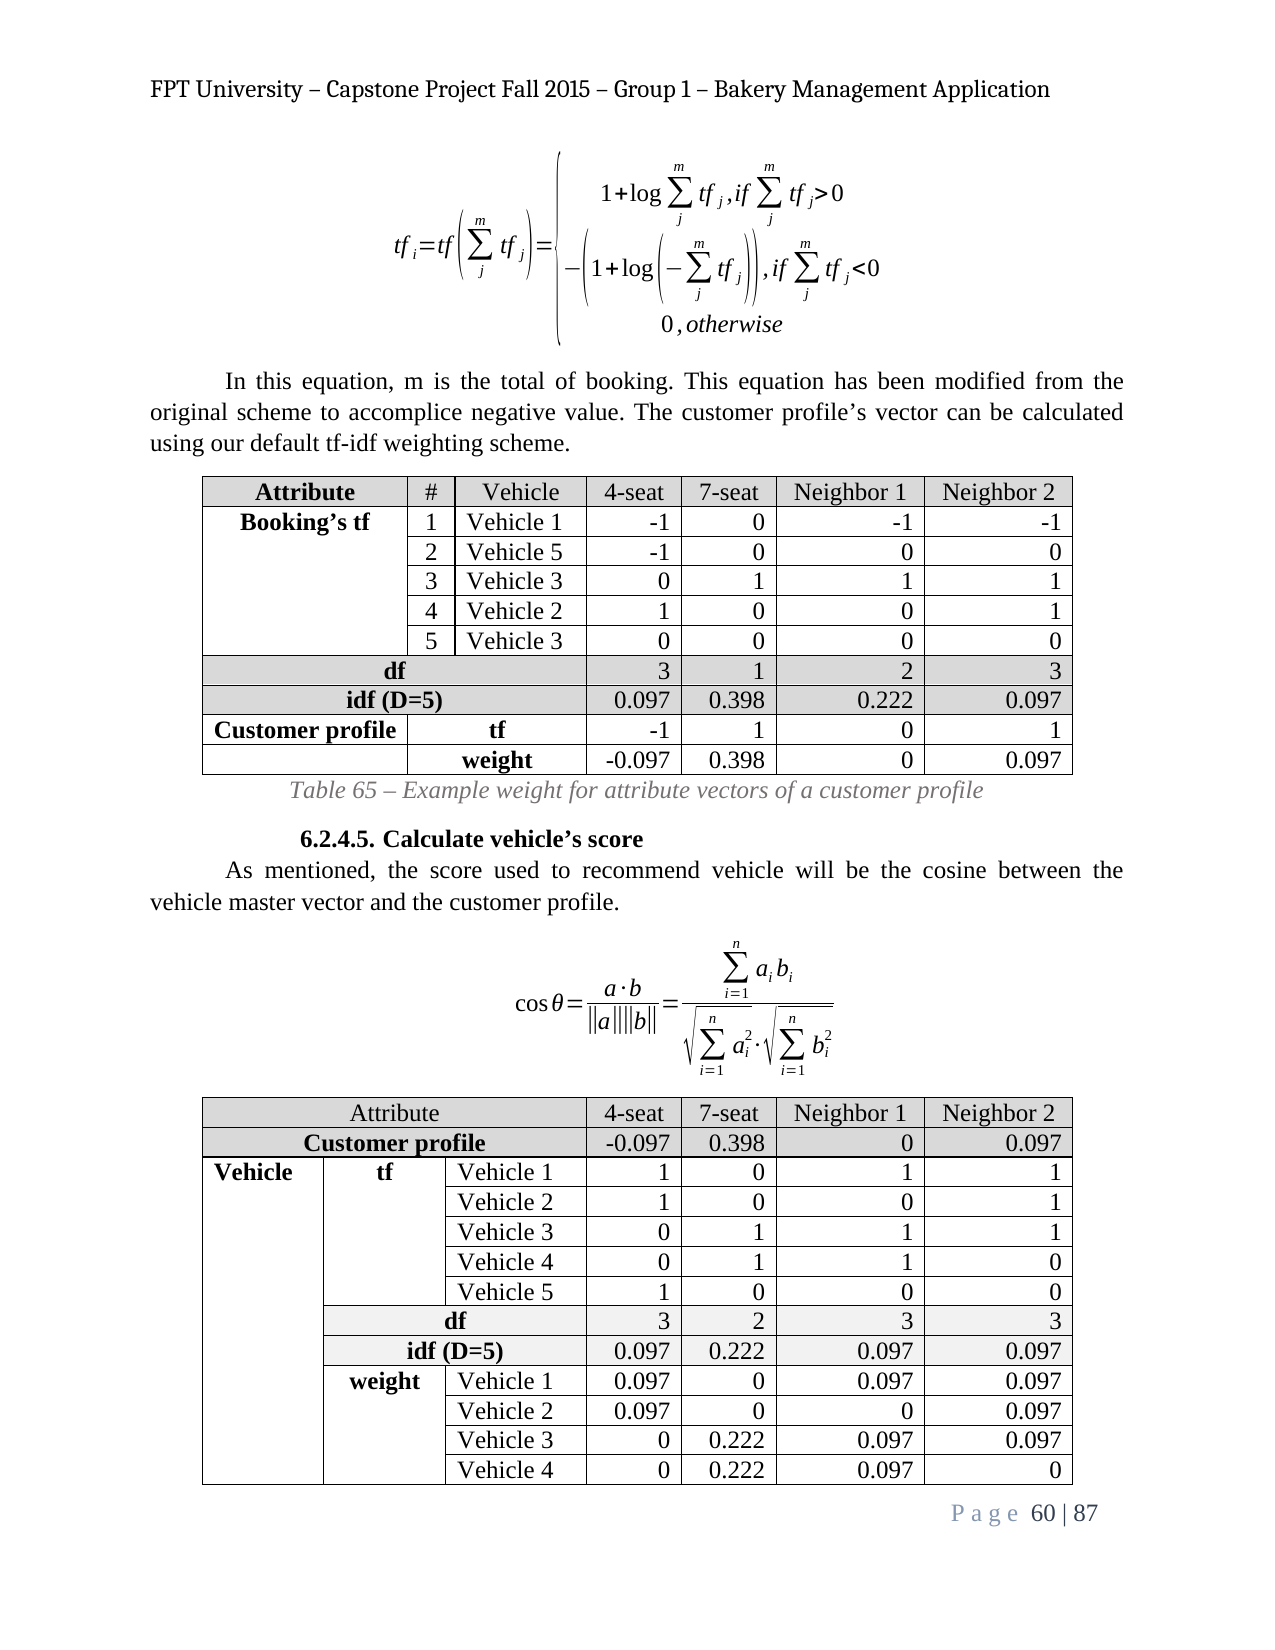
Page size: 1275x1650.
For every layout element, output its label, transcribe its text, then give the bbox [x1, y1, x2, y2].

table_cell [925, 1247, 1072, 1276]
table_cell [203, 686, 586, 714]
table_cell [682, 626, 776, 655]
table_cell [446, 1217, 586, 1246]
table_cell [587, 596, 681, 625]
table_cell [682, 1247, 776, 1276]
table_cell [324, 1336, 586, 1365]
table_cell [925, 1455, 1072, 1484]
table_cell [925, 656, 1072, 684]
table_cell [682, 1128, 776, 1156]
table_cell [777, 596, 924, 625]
text In this equation, m is the total of booking. This equation has been modified from the original scheme to accomplice negative value. The customer profile’s vector can be calculated using our default tf-idf weighting scheme. [150, 366, 1125, 457]
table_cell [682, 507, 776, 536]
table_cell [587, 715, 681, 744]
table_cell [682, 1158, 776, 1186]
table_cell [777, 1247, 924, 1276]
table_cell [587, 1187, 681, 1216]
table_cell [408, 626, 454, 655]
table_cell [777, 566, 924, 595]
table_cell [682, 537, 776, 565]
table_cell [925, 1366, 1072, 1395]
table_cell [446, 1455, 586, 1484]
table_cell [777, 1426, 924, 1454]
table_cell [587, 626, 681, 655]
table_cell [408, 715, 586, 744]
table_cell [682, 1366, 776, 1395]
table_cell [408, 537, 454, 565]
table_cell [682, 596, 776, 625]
text As mentioned, the score used to recommend vehicle will be the cosine between the vehicle master vector and the customer profile. [150, 856, 1125, 915]
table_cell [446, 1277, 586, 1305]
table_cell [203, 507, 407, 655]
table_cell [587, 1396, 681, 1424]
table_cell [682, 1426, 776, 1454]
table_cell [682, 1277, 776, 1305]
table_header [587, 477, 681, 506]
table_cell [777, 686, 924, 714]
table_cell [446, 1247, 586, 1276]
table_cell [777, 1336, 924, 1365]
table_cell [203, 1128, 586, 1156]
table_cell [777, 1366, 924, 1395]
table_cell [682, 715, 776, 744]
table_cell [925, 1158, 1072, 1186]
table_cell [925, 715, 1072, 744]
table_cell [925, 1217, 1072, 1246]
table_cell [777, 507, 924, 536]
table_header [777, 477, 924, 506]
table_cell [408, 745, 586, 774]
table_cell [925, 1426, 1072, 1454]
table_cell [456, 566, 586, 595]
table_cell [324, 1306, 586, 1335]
subtitle Calculate vehicle’s score [300, 824, 1125, 853]
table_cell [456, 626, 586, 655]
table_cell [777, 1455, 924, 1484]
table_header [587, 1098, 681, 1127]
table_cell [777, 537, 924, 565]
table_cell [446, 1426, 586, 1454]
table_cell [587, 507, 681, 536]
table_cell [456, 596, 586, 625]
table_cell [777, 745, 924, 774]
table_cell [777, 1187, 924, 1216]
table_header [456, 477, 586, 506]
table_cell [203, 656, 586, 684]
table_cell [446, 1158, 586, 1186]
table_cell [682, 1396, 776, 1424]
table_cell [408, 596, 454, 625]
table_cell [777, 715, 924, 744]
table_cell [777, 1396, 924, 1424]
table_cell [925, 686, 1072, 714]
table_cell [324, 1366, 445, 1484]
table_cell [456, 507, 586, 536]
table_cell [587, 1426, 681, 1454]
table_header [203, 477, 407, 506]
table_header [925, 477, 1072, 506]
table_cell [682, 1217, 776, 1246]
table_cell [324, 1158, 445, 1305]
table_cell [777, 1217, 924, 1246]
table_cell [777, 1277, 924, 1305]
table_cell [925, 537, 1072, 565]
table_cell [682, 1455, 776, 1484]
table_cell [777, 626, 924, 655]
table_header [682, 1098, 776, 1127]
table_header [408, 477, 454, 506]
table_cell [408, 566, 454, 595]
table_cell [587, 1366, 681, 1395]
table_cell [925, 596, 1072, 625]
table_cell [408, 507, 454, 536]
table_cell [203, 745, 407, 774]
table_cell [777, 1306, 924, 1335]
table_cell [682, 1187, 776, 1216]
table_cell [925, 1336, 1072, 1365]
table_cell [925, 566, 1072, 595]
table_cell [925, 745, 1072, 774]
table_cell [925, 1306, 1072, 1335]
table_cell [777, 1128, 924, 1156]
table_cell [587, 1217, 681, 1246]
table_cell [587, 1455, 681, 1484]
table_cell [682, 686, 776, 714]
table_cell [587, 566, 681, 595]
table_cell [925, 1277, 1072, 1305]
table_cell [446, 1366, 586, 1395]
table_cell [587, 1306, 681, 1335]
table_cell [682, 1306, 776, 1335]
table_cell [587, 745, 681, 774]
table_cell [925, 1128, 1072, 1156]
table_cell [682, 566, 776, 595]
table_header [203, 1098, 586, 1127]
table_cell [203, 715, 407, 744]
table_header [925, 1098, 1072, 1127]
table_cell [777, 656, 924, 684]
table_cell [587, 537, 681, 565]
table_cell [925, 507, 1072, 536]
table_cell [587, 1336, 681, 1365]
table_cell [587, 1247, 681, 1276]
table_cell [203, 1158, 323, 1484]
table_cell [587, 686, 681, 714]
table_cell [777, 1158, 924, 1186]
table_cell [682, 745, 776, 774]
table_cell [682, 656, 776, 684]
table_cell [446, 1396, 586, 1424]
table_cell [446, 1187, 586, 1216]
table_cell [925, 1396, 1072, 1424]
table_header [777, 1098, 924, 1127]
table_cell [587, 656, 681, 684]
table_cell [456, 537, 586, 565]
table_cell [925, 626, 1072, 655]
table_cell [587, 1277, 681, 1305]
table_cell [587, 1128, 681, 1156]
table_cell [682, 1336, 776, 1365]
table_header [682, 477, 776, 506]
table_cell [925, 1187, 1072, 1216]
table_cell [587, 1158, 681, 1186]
